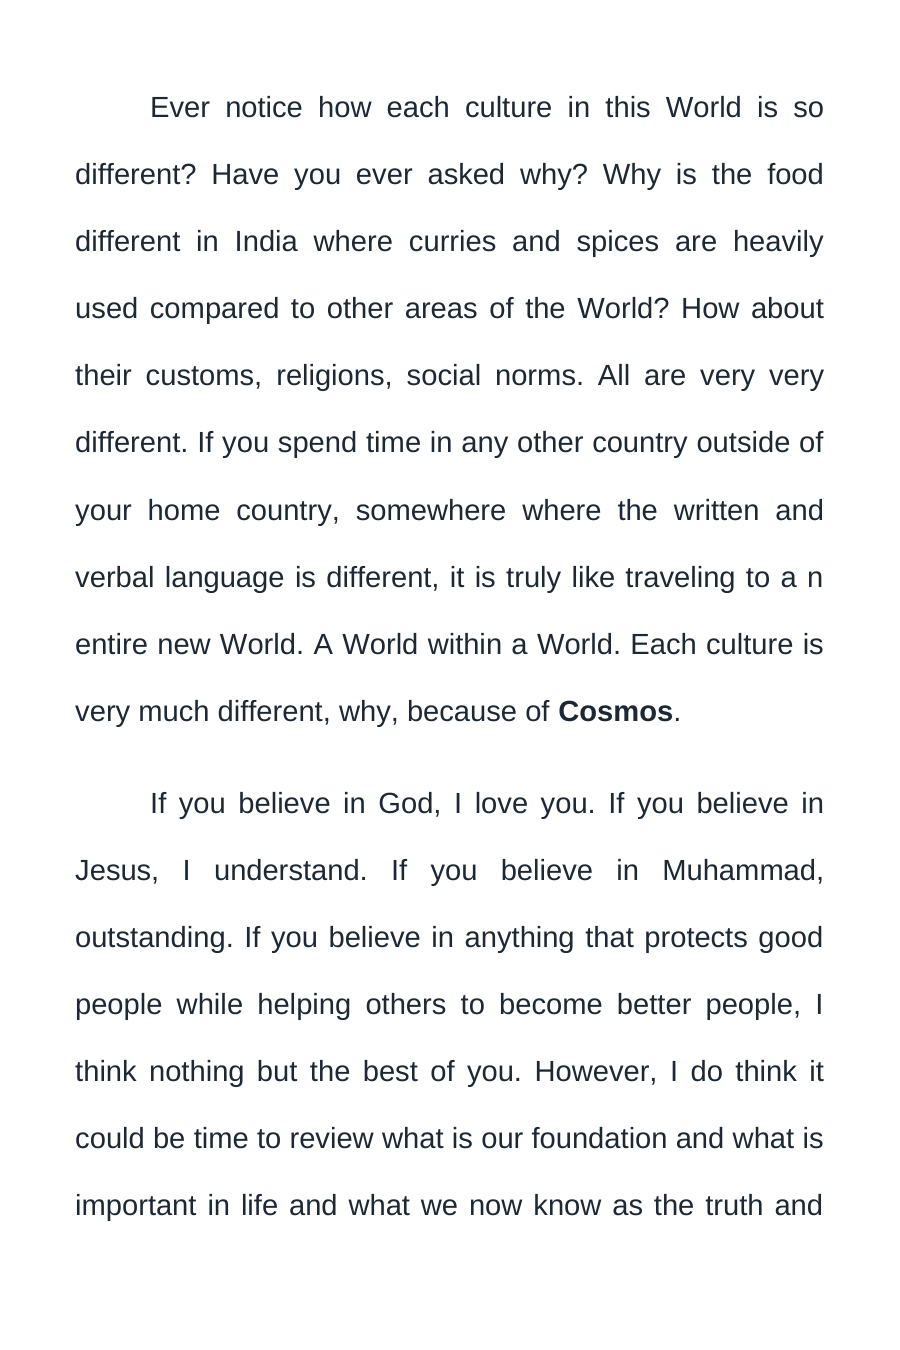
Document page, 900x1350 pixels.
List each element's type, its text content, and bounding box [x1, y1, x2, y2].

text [75, 786, 825, 1222]
text Ever notice how each culture in this World is so different? Have you ever asked why? Why is the food different in India where curries and spices are heavily used compared to other areas of the World? How about their customs, religions, social norms. All are very very different. If you spend time in any other country outside of your home country, somewhere where the written and verbal language is different, it is truly like traveling to a n entire new World. A World within a World. Each culture is very much different, why, because of Cosmos. [75, 90, 825, 727]
